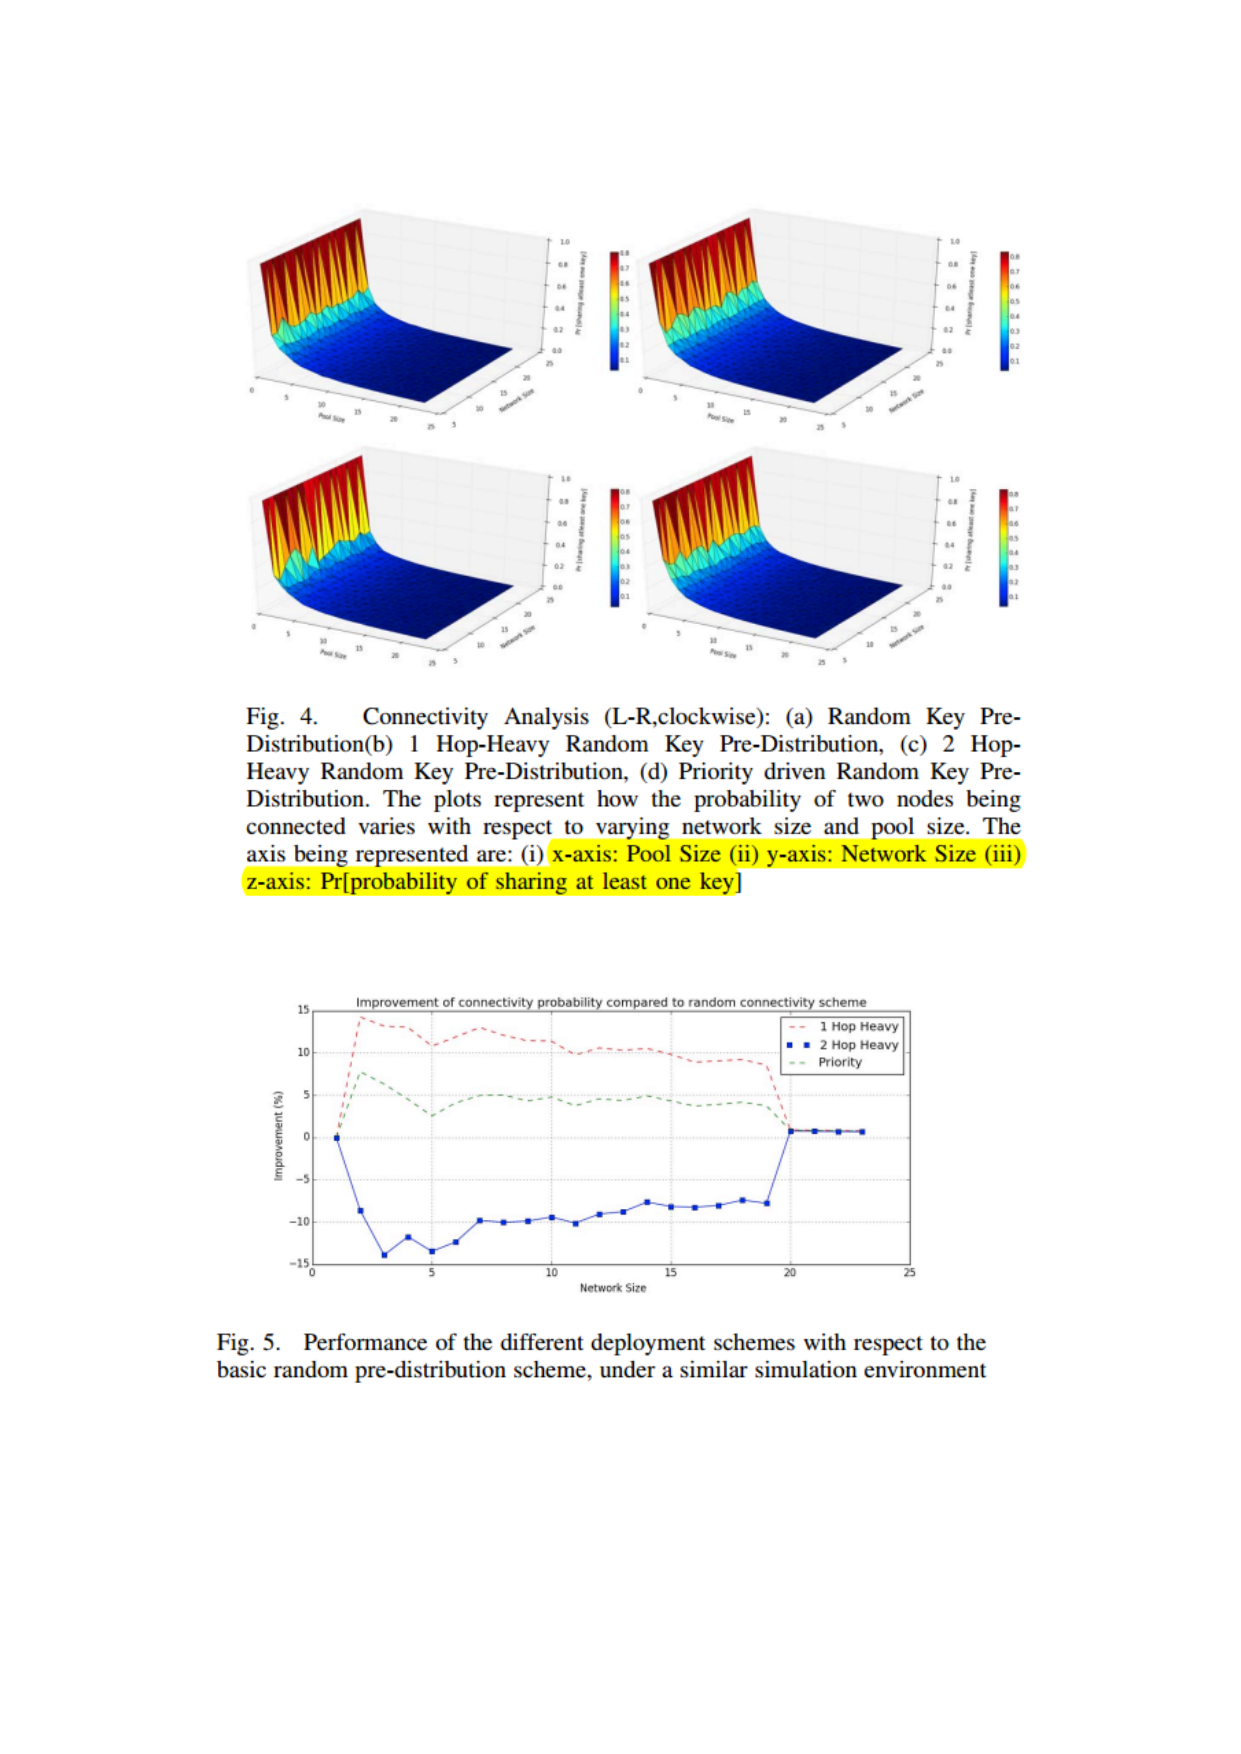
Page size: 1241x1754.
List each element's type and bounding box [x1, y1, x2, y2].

picture [187, 162, 1053, 918]
picture [187, 947, 1053, 1398]
